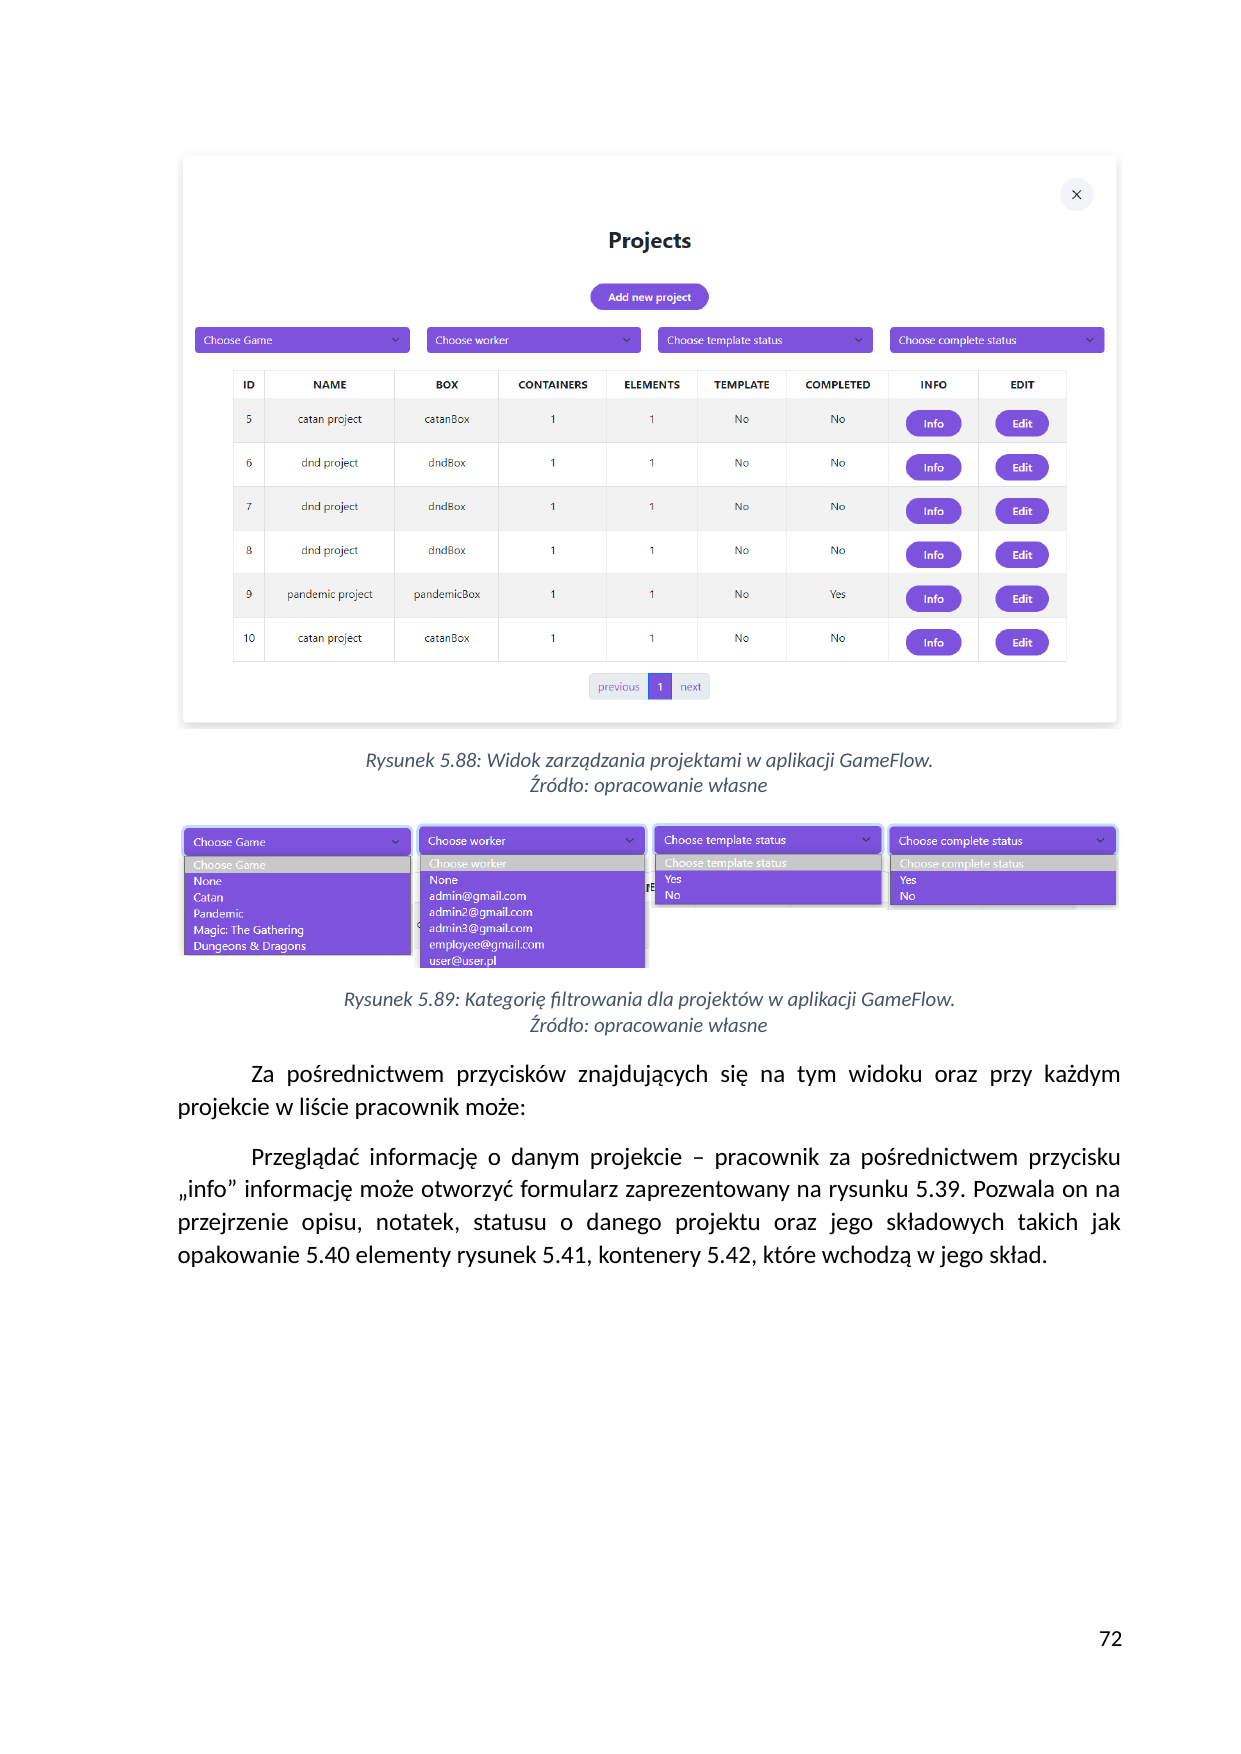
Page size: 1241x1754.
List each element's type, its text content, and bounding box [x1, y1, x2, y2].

picture [177, 147, 1123, 729]
text Za pośrednictwem przycisków znajdujących się na tym widoku oraz przy każdym projekcie w liście pracownik może: [177, 1058, 1122, 1122]
text Źródło: opracowanie własne [177, 1012, 1122, 1037]
text Źródło: opracowanie własne [177, 773, 1122, 798]
picture [177, 818, 1122, 968]
text Przeglądać informację o danym projekcie – pracownik za pośrednictwem przycisku „info” informację może otworzyć formularz zaprezentowany na rysunku 5.39. Pozwala on na przejrzenie opisu, notatek, statusu o danego projektu oraz jego składowych takich jak opakowanie 5.40 elementy rysunek 5.41, kontenery 5.42, które wchodzą w jego skład. [177, 1141, 1122, 1270]
